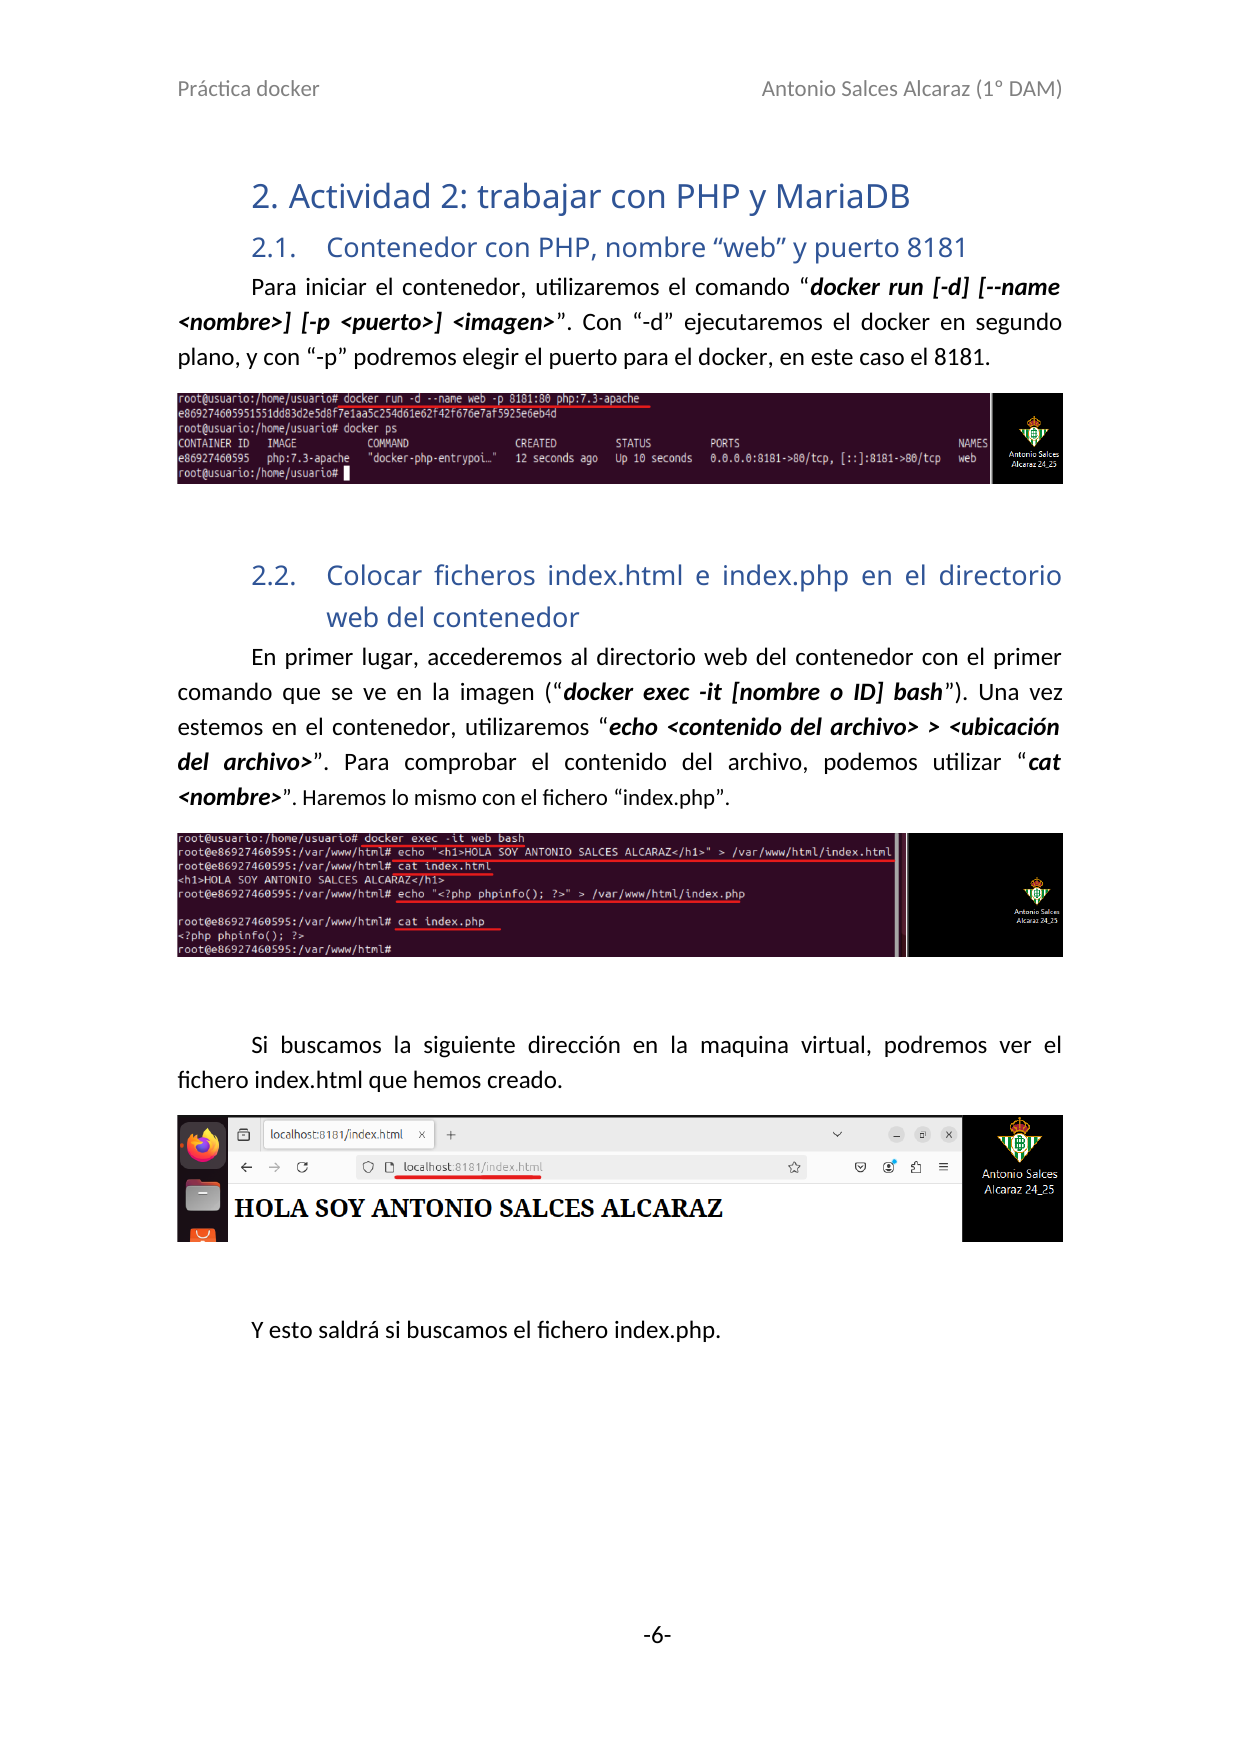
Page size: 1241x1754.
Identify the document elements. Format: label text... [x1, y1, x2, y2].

subtitle Actividad 2: trabajar con PHP y MariaDB [251, 173, 1063, 218]
picture [177, 833, 1063, 957]
subtitle Colocar ficheros index.html e index.php en el directorio web del contenedor [251, 557, 1063, 636]
subtitle Contenedor con PHP, nombre “web” y puerto 8181 [251, 229, 1063, 266]
text Para iniciar el contenedor, utilizaremos el comando “docker run [-d] [--name <nombre>] [-p <puerto>] <imagen>”. Con “-d” ejecutaremos el docker en segundo plano, y con “-p” podremos elegir el puerto para el docker, en este caso el 8181. [177, 271, 1063, 372]
text En primer lugar, accederemos al directorio web del contenedor con el primer comando que se ve en la imagen (“docker exec -it [nombre o ID] bash”). Una vez estemos en el contenedor, utilizaremos “echo <contenido del archivo> > <ubicación del archivo>”. Para comprobar el contenido del archivo, podemos utilizar “cat <nombre>”. Haremos lo mismo con el fichero “index.php”. [177, 641, 1063, 812]
text Y esto saldrá si buscamos el fichero index.php. [177, 1314, 1063, 1345]
picture [177, 393, 1063, 484]
text Si buscamos la siguiente dirección en la maquina virtual, podremos ver el fichero index.html que hemos creado. [177, 1029, 1063, 1094]
picture [177, 1115, 1063, 1242]
